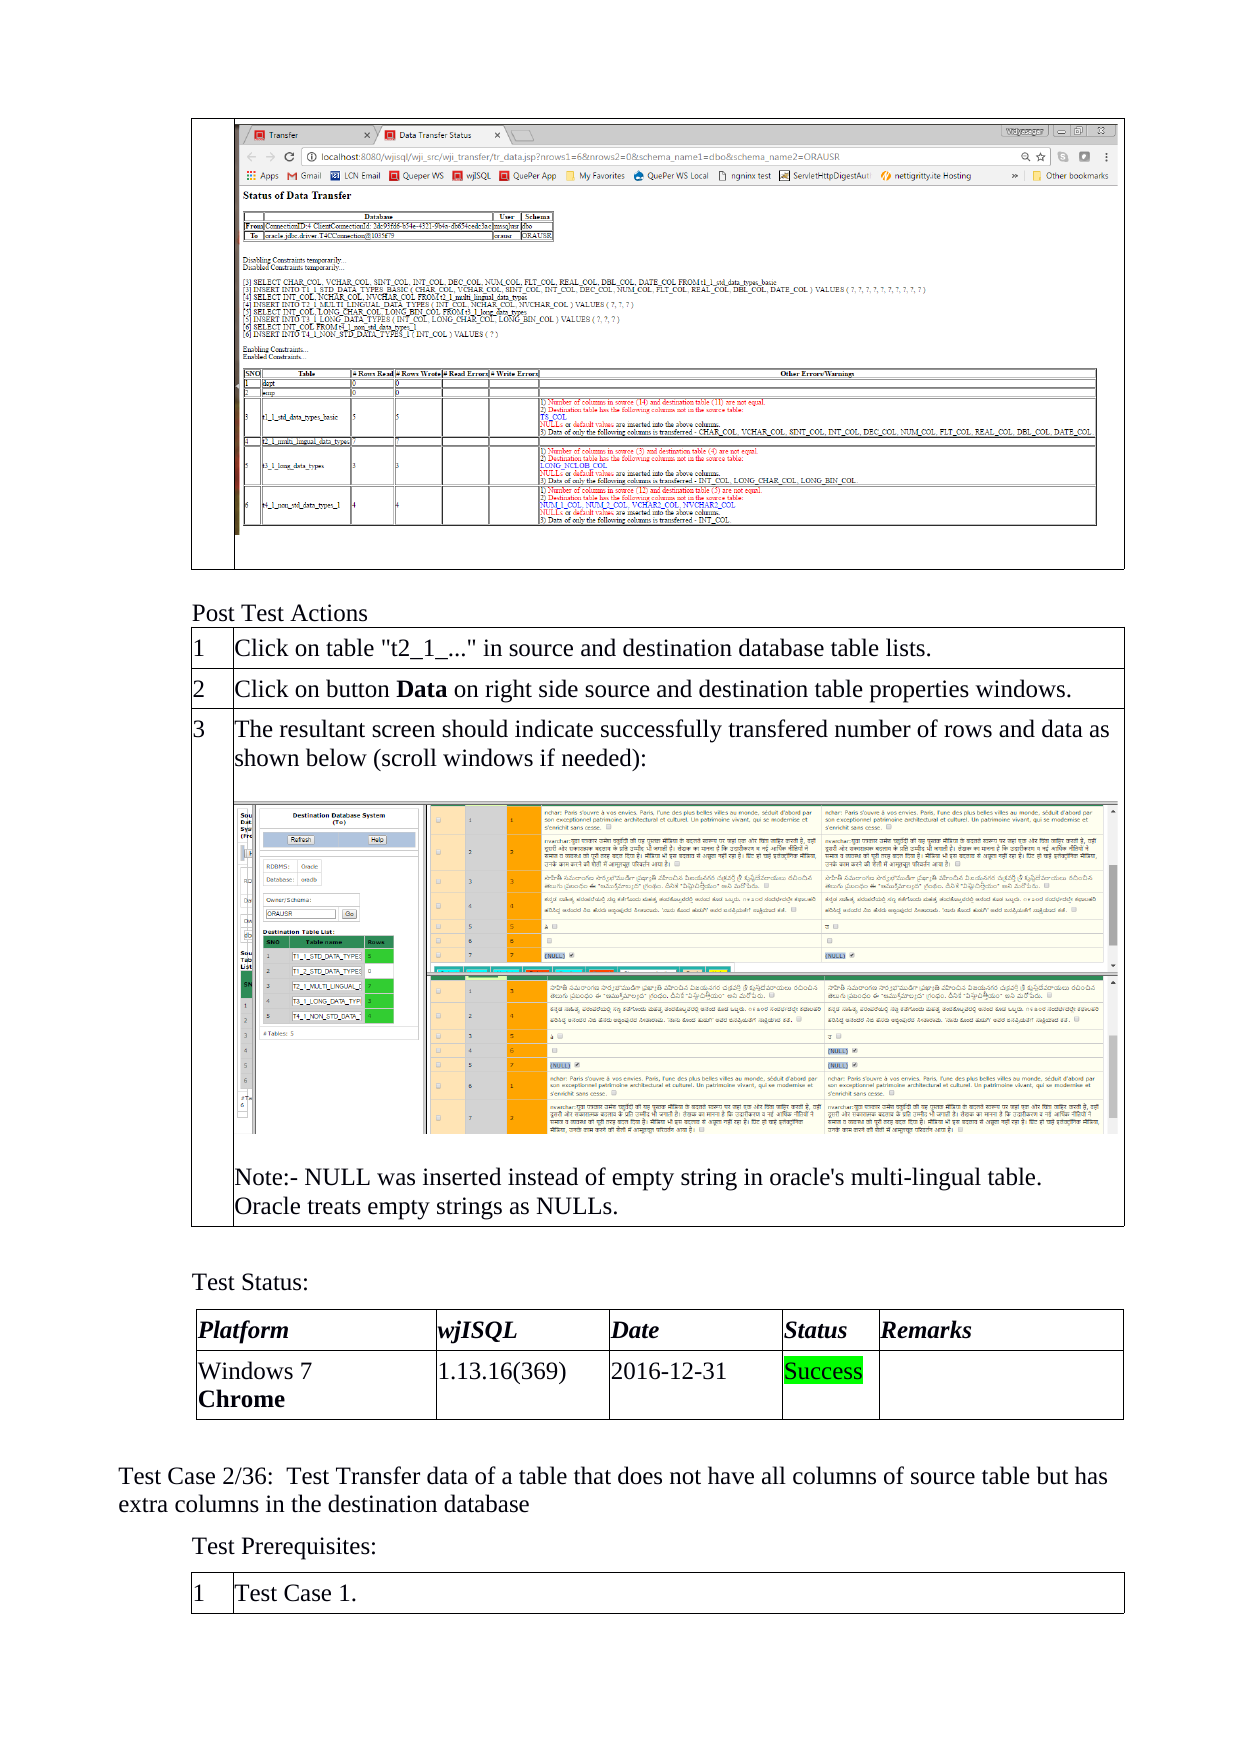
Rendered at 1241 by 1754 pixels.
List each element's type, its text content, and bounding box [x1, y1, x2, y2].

table_header wjISQL [437, 1310, 609, 1349]
table_cell Click on button Data on right side source and destination table properties windows. [234, 669, 1124, 708]
table_header Status [783, 1310, 879, 1349]
table_header Click on table "t2_1_..." in source and destination database table lists. [234, 628, 1124, 667]
picture [235, 124, 1118, 535]
table_header Test Case 1. [234, 1573, 1124, 1613]
text Test Case 2/36: Test Transfer data of a table that does not have all columns of source table but has extra columns in the destination database [118, 1461, 1122, 1518]
table_cell Windows 7 Chrome [197, 1351, 436, 1419]
picture [234, 800, 1118, 1134]
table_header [235, 119, 1124, 569]
table_cell 3 [192, 709, 233, 1226]
text Post Test Actions [118, 598, 1122, 627]
table_header Platform [197, 1310, 436, 1349]
table_header Remarks [880, 1310, 1123, 1349]
text Test Status: [118, 1267, 1122, 1296]
table_header 1 [192, 1573, 233, 1613]
table_header 1 [192, 119, 234, 569]
table_cell The resultant screen should indicate successfully transfered number of rows and data as shown below (scroll windows if needed): Note:- NULL was inserted instead of empty string in oracle's multi-lingual table. Oracle treats empty strings as NULLs. [234, 709, 1124, 1226]
table_cell 1.13.16(369) [437, 1351, 609, 1419]
text Test Prerequisites: [118, 1531, 1122, 1559]
table_header 1 [192, 628, 233, 667]
table_cell 2016-12-31 [610, 1351, 782, 1419]
table_header Date [610, 1310, 782, 1349]
table_cell Success [783, 1351, 879, 1419]
table_cell 2 [192, 669, 233, 708]
table_cell [880, 1351, 1123, 1419]
